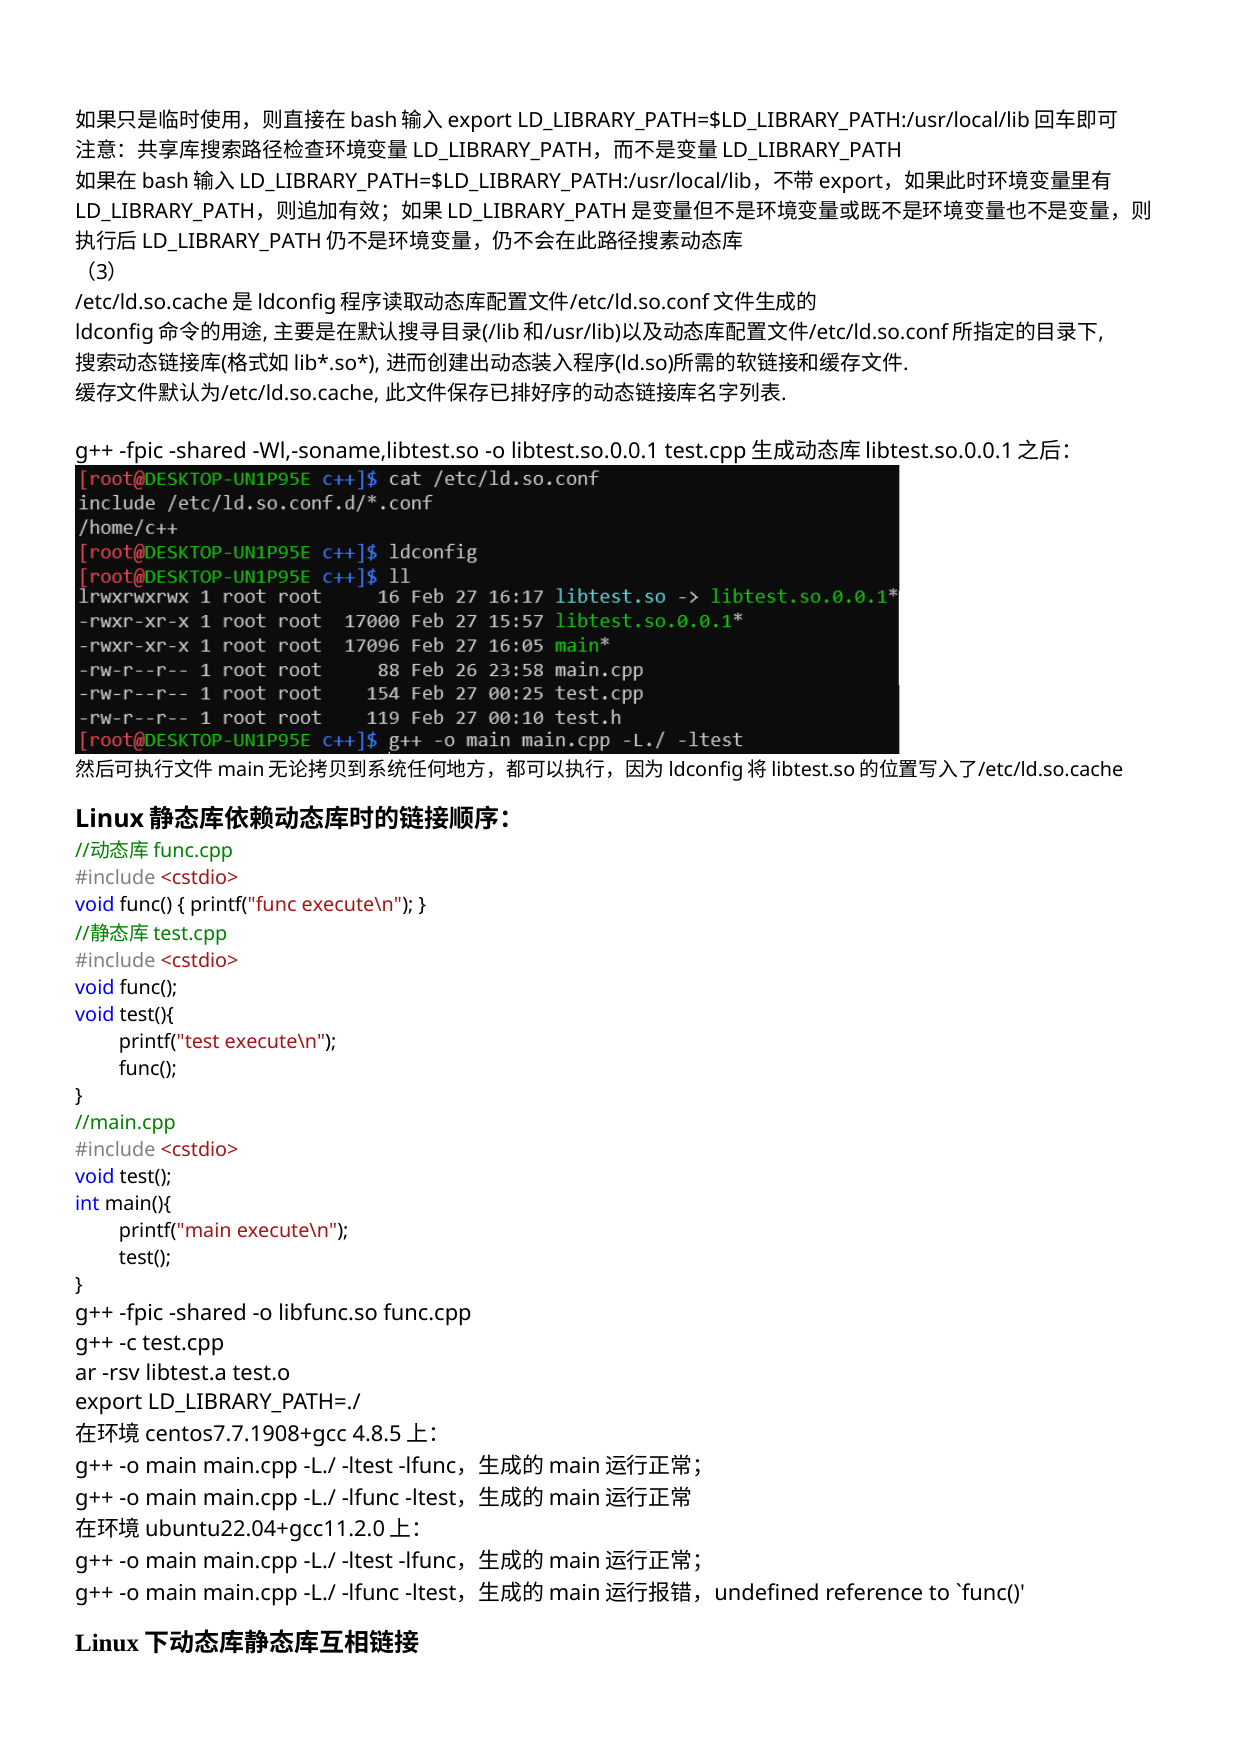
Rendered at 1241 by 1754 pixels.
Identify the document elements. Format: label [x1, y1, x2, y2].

picture [75, 465, 900, 754]
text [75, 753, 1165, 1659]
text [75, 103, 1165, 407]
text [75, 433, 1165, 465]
